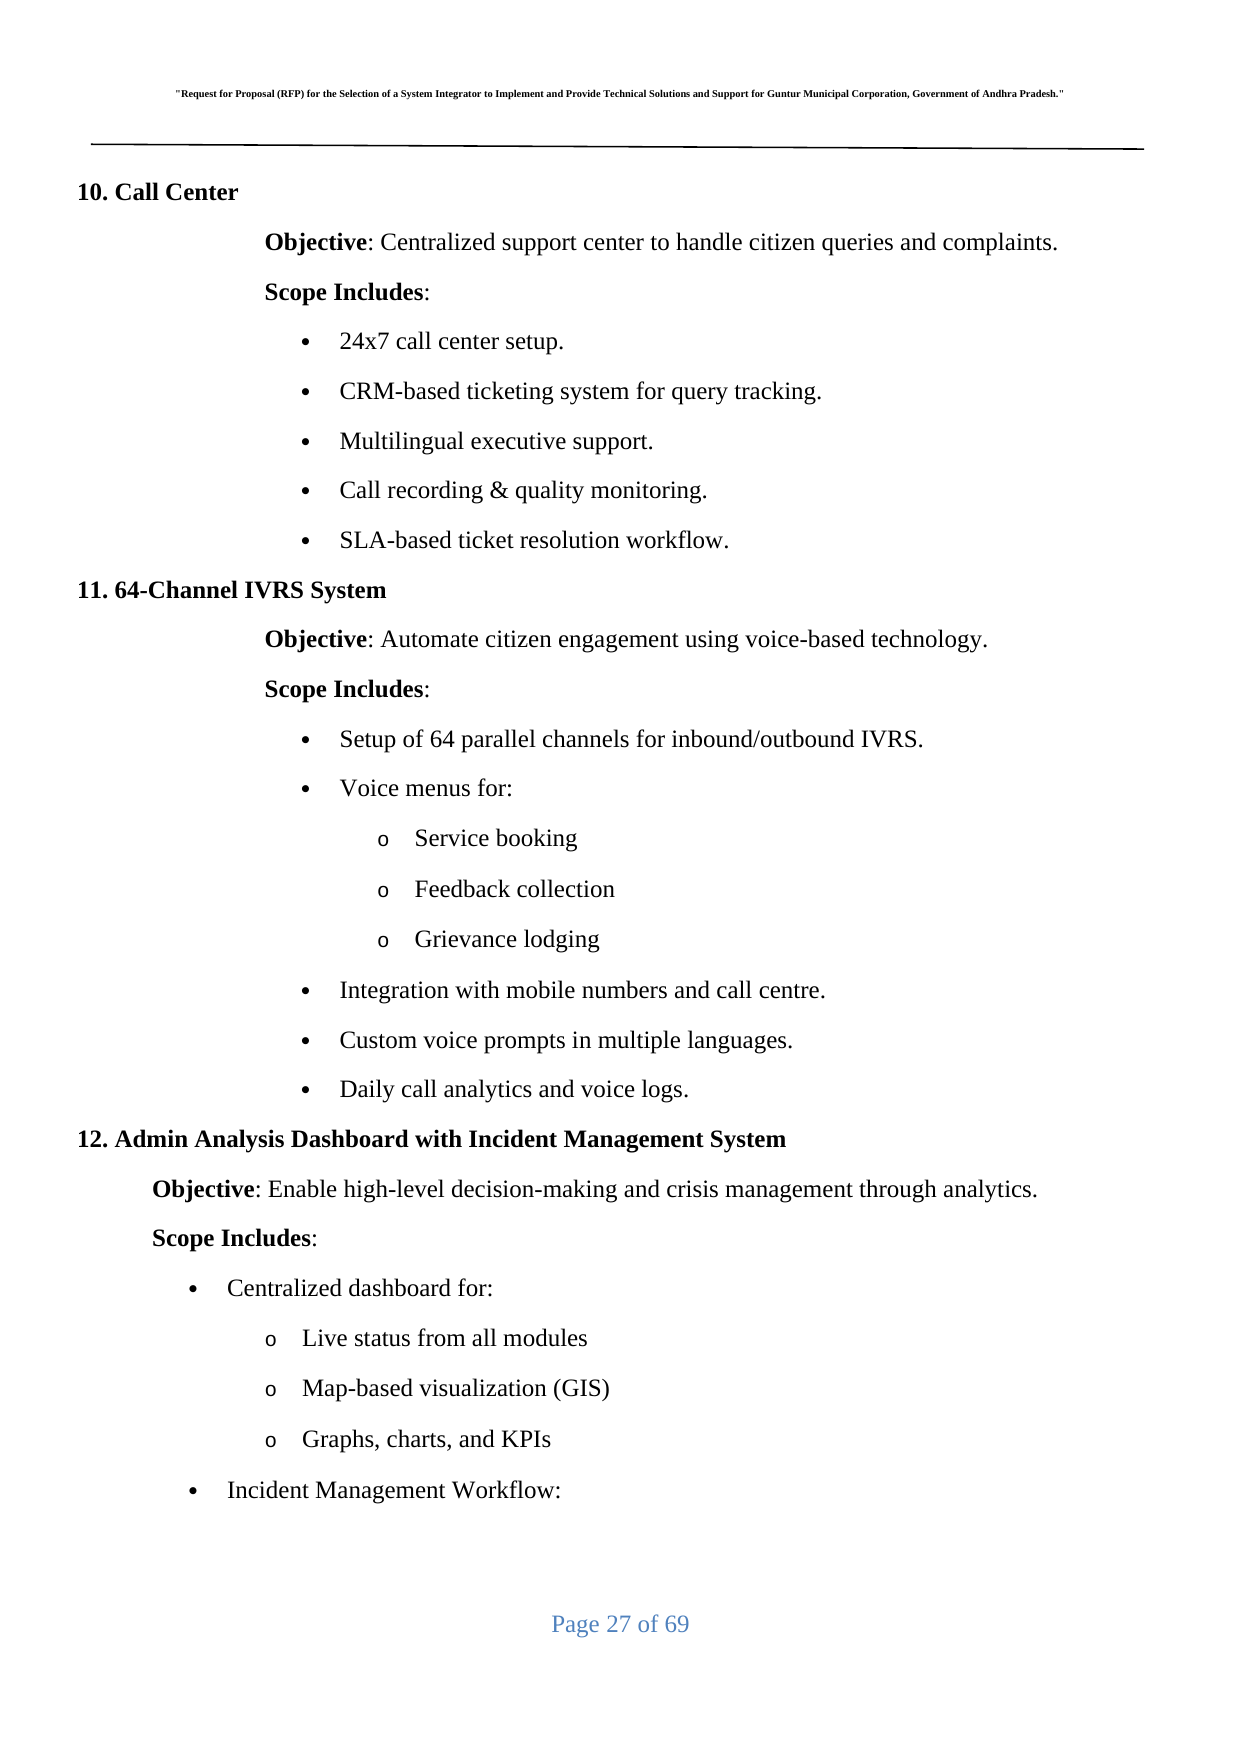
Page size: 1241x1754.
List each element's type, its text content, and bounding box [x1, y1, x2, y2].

list Daily call analytics and voice logs. [302, 1074, 1163, 1103]
list Grievance lodging [377, 924, 1163, 954]
text Objective: Centralized support center to handle citizen queries and complaints. [264, 227, 1163, 256]
text Objective: Enable high-level decision-making and crisis management through analytics. [152, 1174, 1163, 1203]
list Feedback collection [377, 874, 1163, 903]
text Objective: Automate citizen engagement using voice-based technology. [264, 624, 1163, 653]
list SLA-based ticket resolution workflow. [302, 525, 1163, 554]
text Scope Includes: [264, 277, 1163, 305]
list Call recording & quality monitoring. [302, 475, 1163, 504]
list Voice menus for: [302, 773, 1163, 802]
list Centralized dashboard for: [189, 1273, 1163, 1302]
text Scope Includes: [264, 674, 1163, 703]
text 12. Admin Analysis Dashboard with Incident Management System [77, 1124, 1163, 1153]
list Integration with mobile numbers and call centre. [302, 975, 1163, 1004]
list Graphs, charts, and KPIs [264, 1424, 1163, 1454]
list 24x7 call center setup. [302, 326, 1163, 355]
list Map-based visualization (GIS) [264, 1373, 1163, 1403]
text Scope Includes: [152, 1223, 1163, 1252]
list Setup of 64 parallel channels for inbound/outbound IVRS. [302, 724, 1163, 753]
list Live status from all modules [264, 1323, 1163, 1352]
list Multilingual executive support. [302, 426, 1163, 454]
list Service booking [377, 823, 1163, 853]
text 11. 64-Channel IVRS System [77, 575, 1163, 603]
list Custom voice prompts in multiple languages. [302, 1025, 1163, 1053]
text 10. Call Center [77, 177, 1163, 206]
list CRM-based ticketing system for query tracking. [302, 376, 1163, 405]
list Incident Management Workflow: [189, 1475, 1163, 1503]
